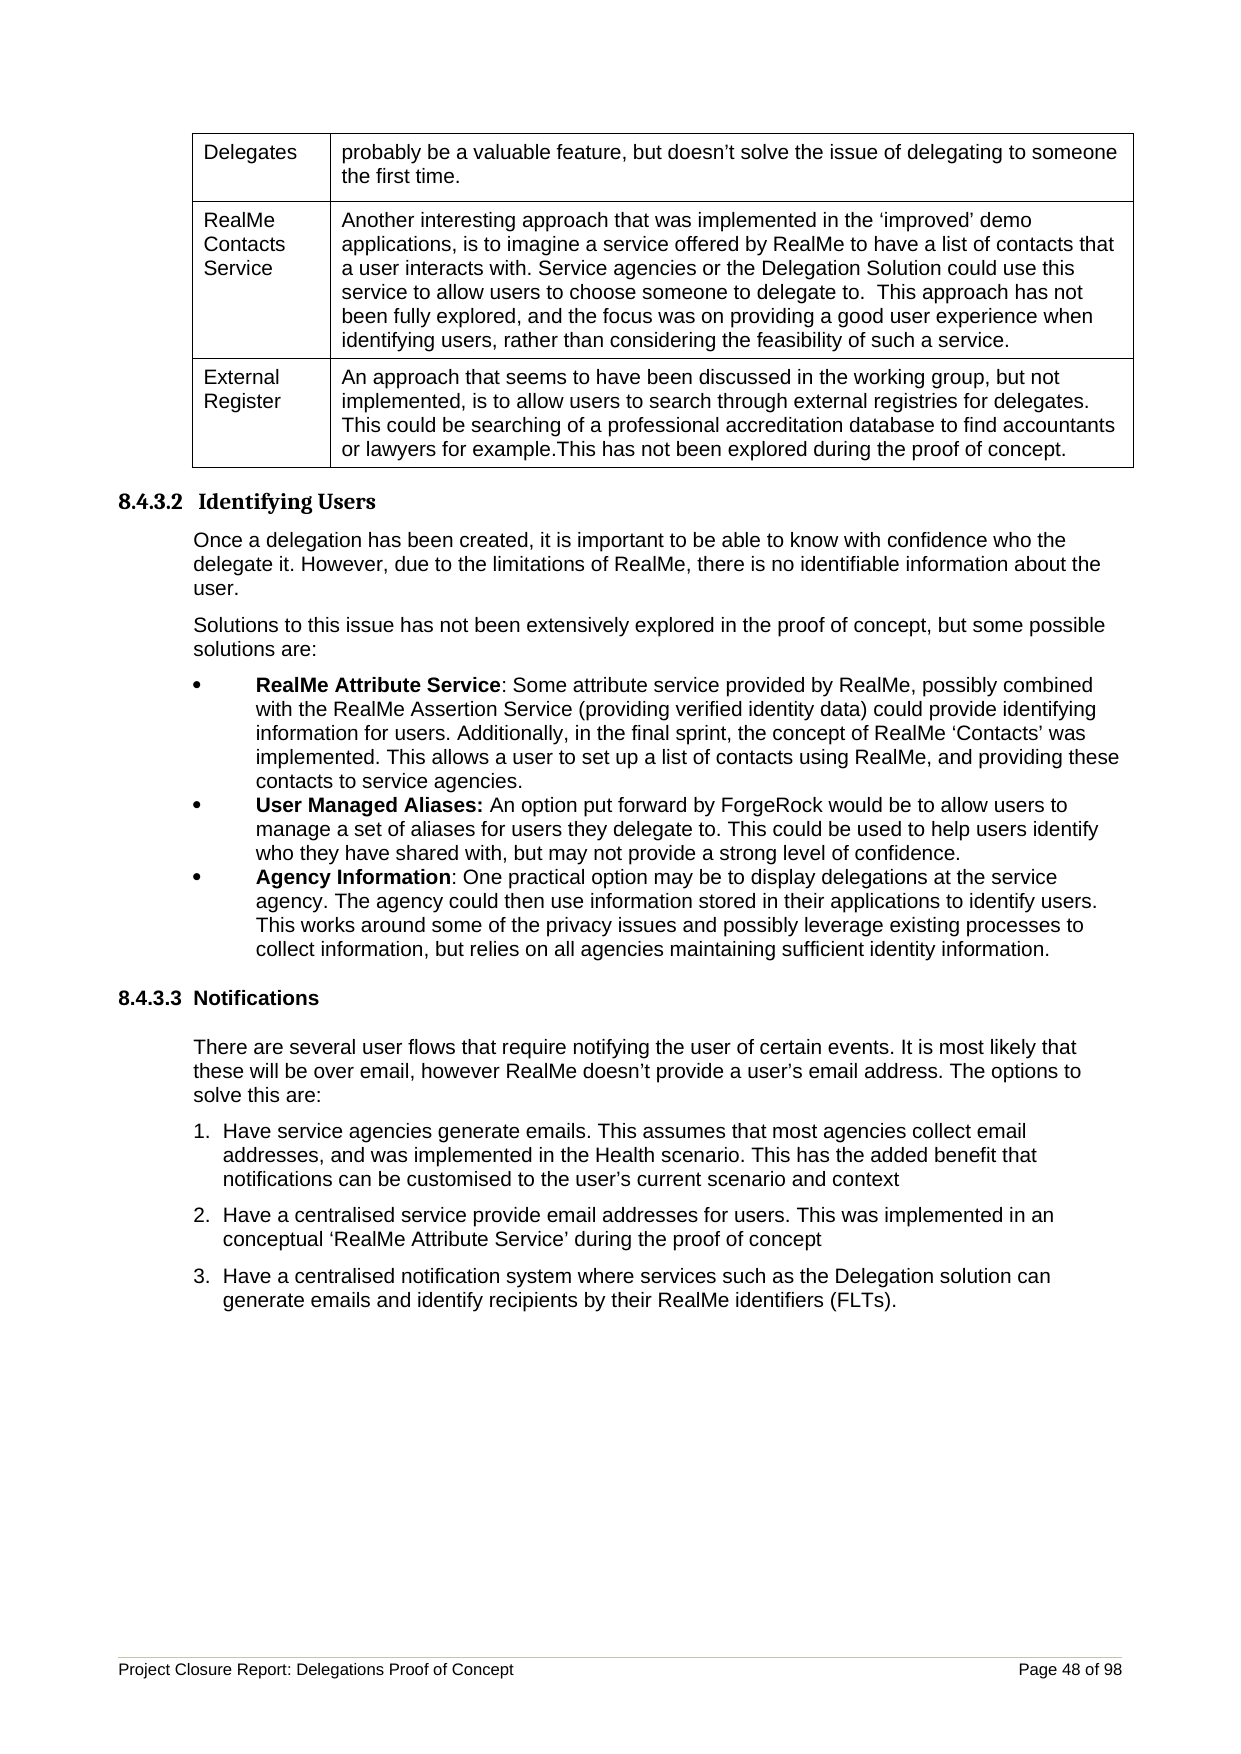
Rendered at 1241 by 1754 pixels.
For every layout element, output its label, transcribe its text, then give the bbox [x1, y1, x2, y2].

list RealMe Attribute Service: Some attribute service provided by RealMe, possibly combined with the RealMe Assertion Service (providing verified identity data) could provide identifying information for users. Additionally, in the final sprint, the concept of RealMe ‘Contacts’ was implemented. This allows a user to set up a list of contacts using RealMe, and providing these contacts to service agencies. [193, 673, 1122, 793]
table_cell An approach that seems to have been discussed in the working group, but not implemented, is to allow users to search through external registries for delegates. This could be searching of a professional accreditation database to find accountants or lawyers for example.This has not been explored during the proof of concept. [331, 359, 1133, 467]
table_cell Previous Delegates [193, 134, 330, 201]
table_cell External Register [193, 359, 330, 467]
subtitle 8.4.3.2 Identifying Users [118, 489, 1122, 516]
table_cell Another interesting approach that was implemented in the ‘improved’ demo applications, is to imagine a service offered by RealMe to have a list of contacts that a user interacts with. Service agencies or the Delegation Solution could use this service to allow users to choose someone to delegate to. This approach has not been fully explored, and the focus was on providing a good user experience when identifying users, rather than considering the feasibility of such a service. [331, 202, 1133, 358]
text Solutions to this issue has not been extensively explored in the proof of concept, but some possible solutions are: [193, 612, 1122, 660]
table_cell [331, 134, 1133, 201]
list Agency Information: One practical option may be to display delegations at the service agency. The agency could then use information stored in their applications to identify users. This works around some of the privacy issues and possibly leverage existing processes to collect information, but relies on all agencies maintaining sufficient identity information. [193, 865, 1122, 961]
table_cell RealMe Contacts Service [193, 202, 330, 358]
list Have a centralised service provide email addresses for users. This was implemented in an conceptual ‘RealMe Attribute Service’ during the proof of concept [193, 1203, 1122, 1251]
text There are several user flows that require notifying the user of certain events. It is most likely that these will be over email, however RealMe doesn’t provide a user’s email address. The options to solve this are: [193, 1034, 1122, 1106]
list Have a centralised notification system where services such as the Delegation solution can generate emails and identify recipients by their RealMe identifiers (FLTs). [193, 1264, 1122, 1312]
list User Managed Aliases: An option put forward by ForgeRock would be to allow users to manage a set of aliases for users they delegate to. This could be used to help users identify who they have shared with, but may not provide a strong level of confidence. [193, 793, 1122, 865]
list Have service agencies generate emails. This assumes that most agencies collect email addresses, and was implemented in the Health scenario. This has the added benefit that notifications can be customised to the user’s current scenario and context [193, 1119, 1122, 1191]
text Once a delegation has been created, it is important to be able to know with confidence who the delegate it. However, due to the limitations of RealMe, there is no identifiable information about the user. [193, 528, 1122, 600]
subtitle 8.4.3.3 Notifications [118, 986, 1122, 1009]
